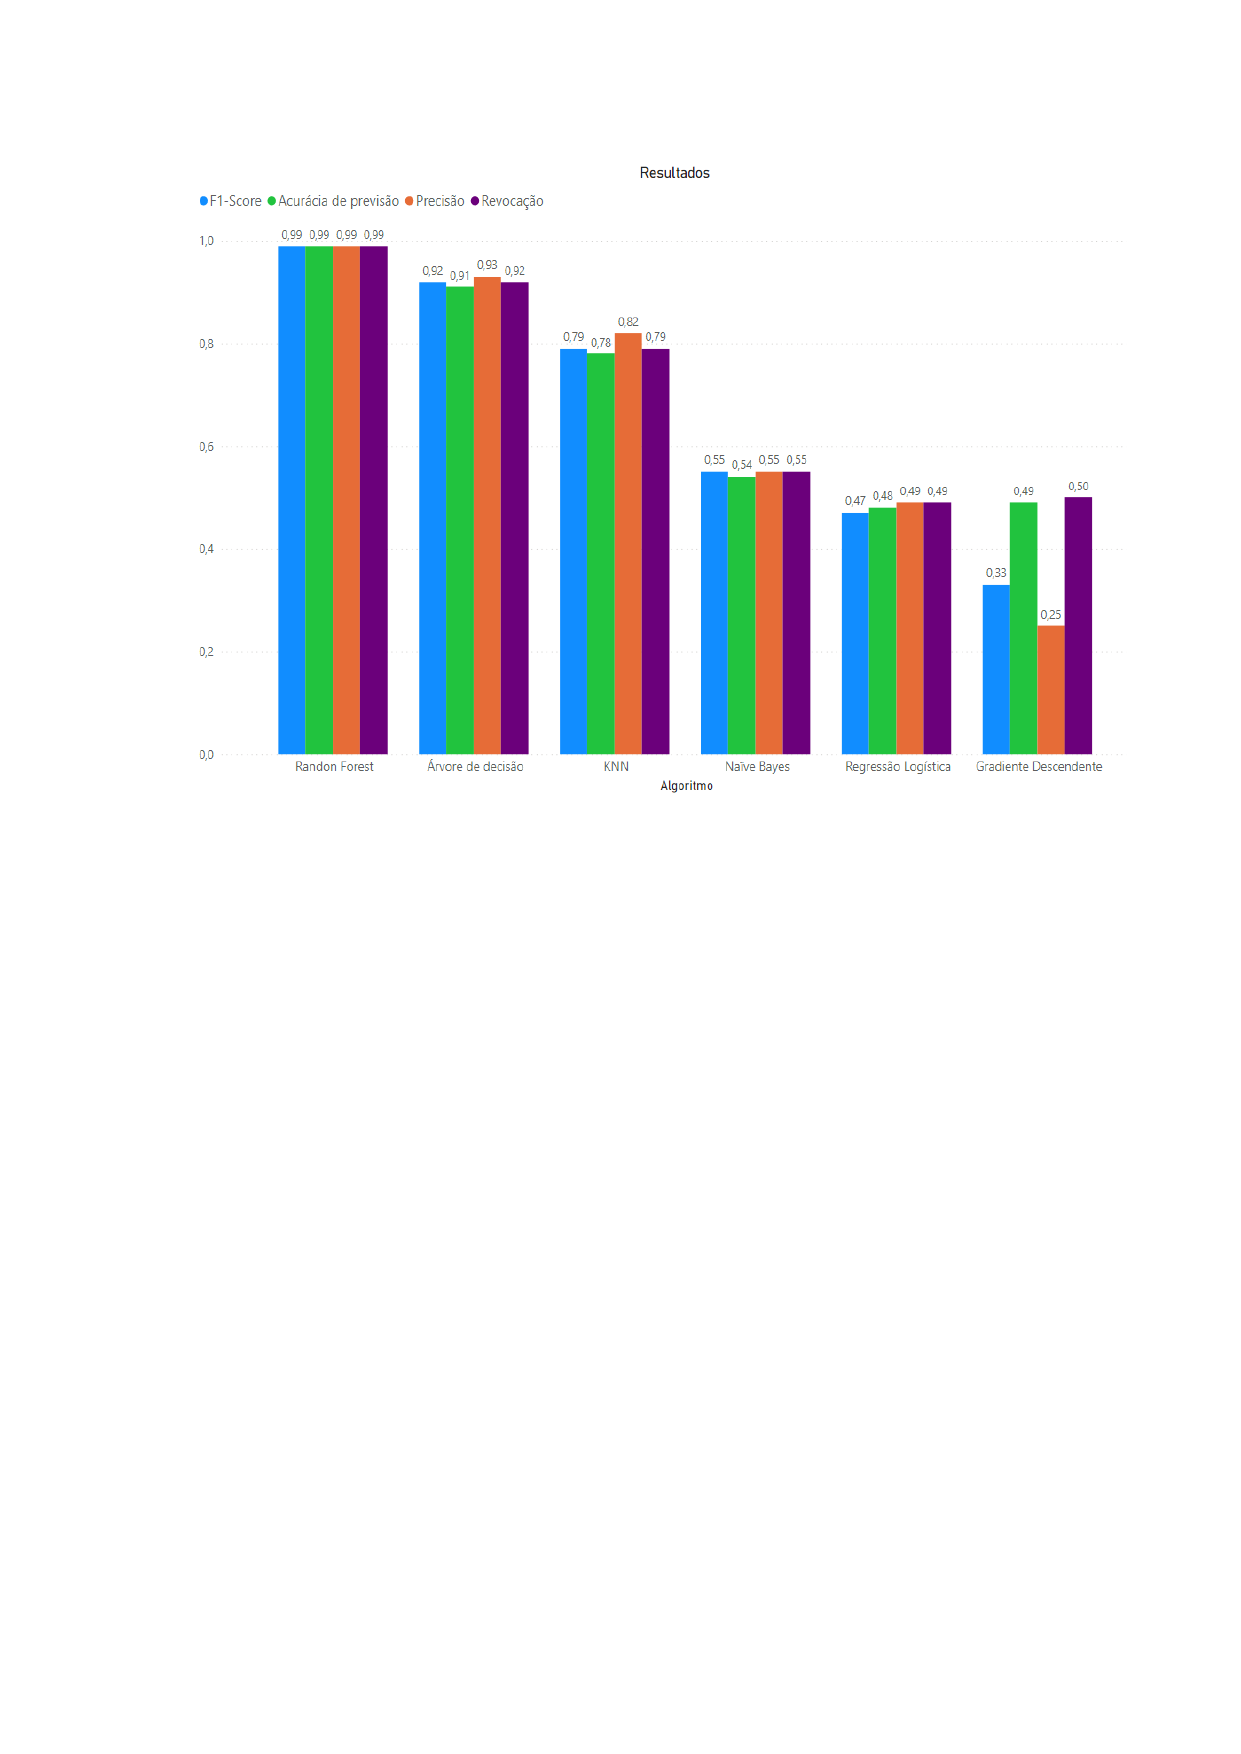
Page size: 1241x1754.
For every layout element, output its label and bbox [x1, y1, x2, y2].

picture [177, 147, 1127, 796]
